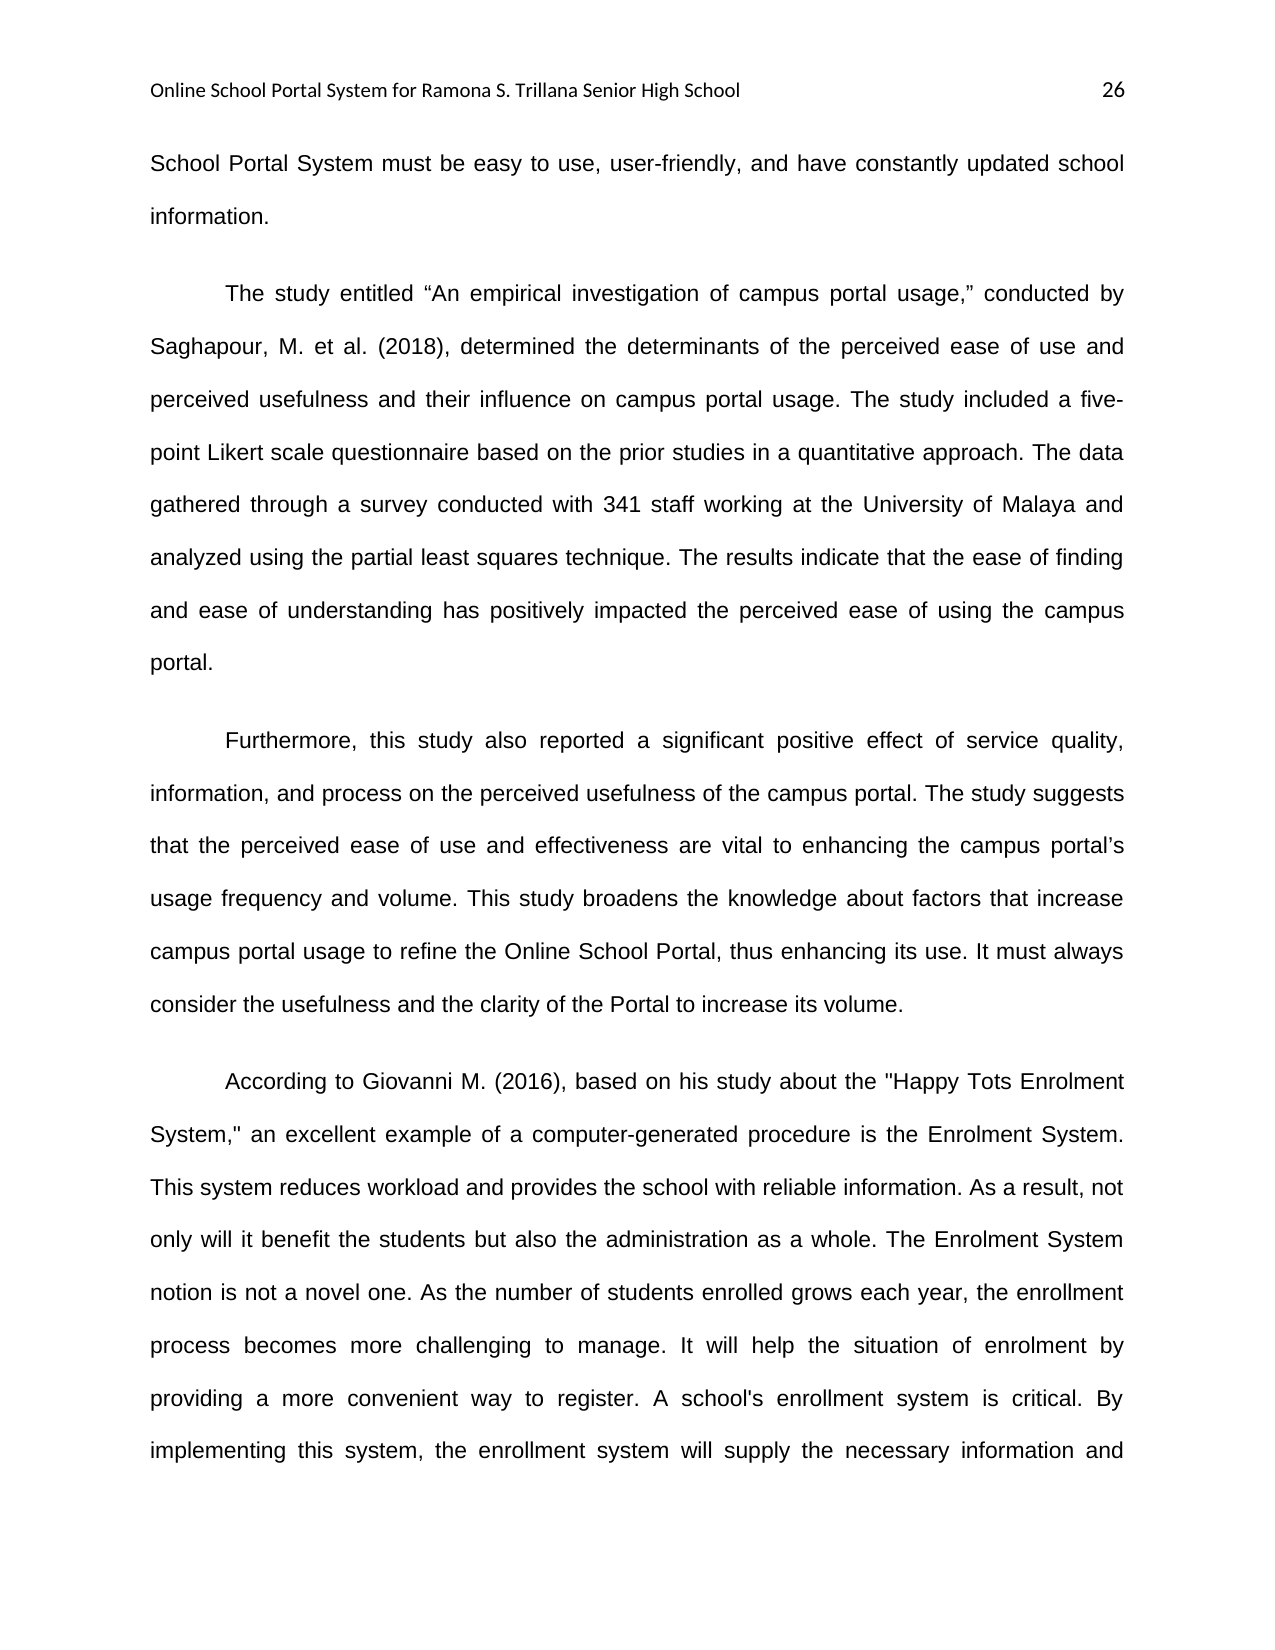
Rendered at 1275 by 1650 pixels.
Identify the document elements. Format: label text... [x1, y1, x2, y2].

text Furthermore, this study also reported a significant positive effect of service quality, information, and process on the perceived usefulness of the campus portal. The study suggests that the perceived ease of use and effectiveness are vital to enhancing the campus portal’s usage frequency and volume. This study broadens the knowledge about factors that increase campus portal usage to refine the Online School Portal, thus enhancing its use. It must always consider the usefulness and the clarity of the Portal to increase its volume. [150, 727, 1125, 1017]
text The study entitled “An empirical investigation of campus portal usage,” conducted by Saghapour, M. et al. (2018), determined the determinants of the perceived ease of use and perceived usefulness and their influence on campus portal usage. The study included a five-point Likert scale questionnaire based on the prior studies in a quantitative approach. The data gathered through a survey conducted with 341 staff working at the University of Malaya and analyzed using the partial least squares technique. The results indicate that the ease of finding and ease of understanding has positively impacted the perceived ease of using the campus portal. [150, 280, 1125, 676]
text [150, 1068, 1125, 1464]
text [150, 150, 1125, 229]
